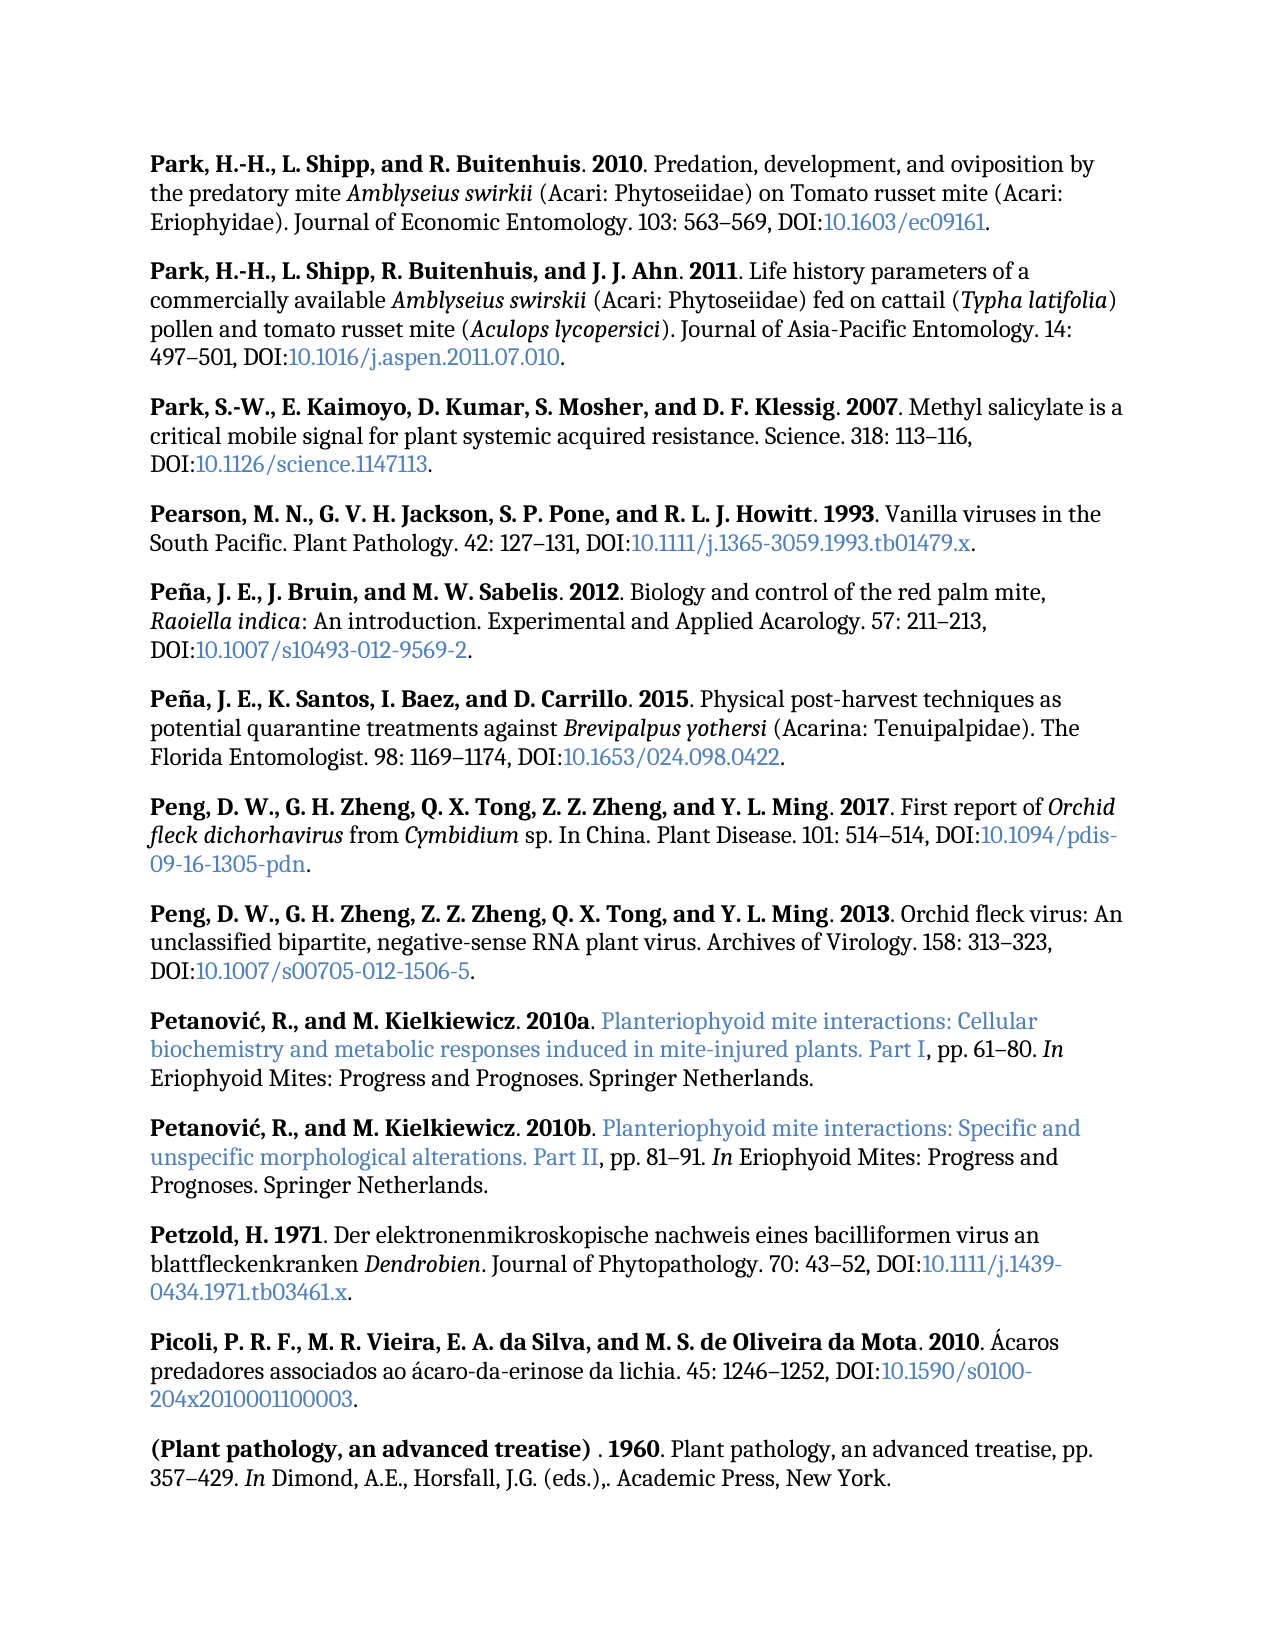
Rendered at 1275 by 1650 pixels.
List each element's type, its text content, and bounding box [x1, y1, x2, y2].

text (Plant pathology, an advanced treatise) . 1960. Plant pathology, an advanced treatise, pp. 357–429. In Dimond, A.E., Horsfall, J.G. (eds.),. Academic Press, New York. [150, 1435, 1125, 1492]
text Peña, J. E., K. Santos, I. Baez, and D. Carrillo. 2015. Physical post-harvest techniques as potential quarantine treatments against Brevipalpus yothersi (Acarina: Tenuipalpidae). The Florida Entomologist. 98: 1169–1174, DOI:10.1653/024.098.0422. [150, 685, 1125, 772]
text Peña, J. E., J. Bruin, and M. W. Sabelis. 2012. Biology and control of the red palm mite, Raoiella indica: An introduction. Experimental and Applied Acarology. 57: 211–213, DOI:10.1007/s10493-012-9569-2. [150, 578, 1125, 664]
text Peng, D. W., G. H. Zheng, Q. X. Tong, Z. Z. Zheng, and Y. L. Ming. 2017. First report of Orchid fleck dichorhavirus from Cymbidium sp. In China. Plant Disease. 101: 514–514, DOI:10.1094/pdis-09-16-1305-pdn. [150, 792, 1125, 879]
text Park, S.-W., E. Kaimoyo, D. Kumar, S. Mosher, and D. F. Klessig. 2007. Methyl salicylate is a critical mobile signal for plant systemic acquired resistance. Science. 318: 113–116, DOI:10.1126/science.1147113. [150, 393, 1125, 479]
text Park, H.-H., L. Shipp, R. Buitenhuis, and J. J. Ahn. 2011. Life history parameters of a commercially available Amblyseius swirskii (Acari: Phytoseiidae) fed on cattail (Typha latifolia) pollen and tomato russet mite (Aculops lycopersici). Journal of Asia-Pacific Entomology. 14: 497–501, DOI:10.1016/j.aspen.2011.07.010. [150, 257, 1125, 372]
text Picoli, P. R. F., M. R. Vieira, E. A. da Silva, and M. S. de Oliveira da Mota. 2010. Ácaros predadores associados ao ácaro-da-erinose da lichia. 45: 1246–1252, DOI:10.1590/s0100-204x2010001100003. [150, 1328, 1125, 1414]
text Peng, D. W., G. H. Zheng, Z. Z. Zheng, Q. X. Tong, and Y. L. Ming. 2013. Orchid fleck virus: An unclassified bipartite, negative-sense RNA plant virus. Archives of Virology. 158: 313–323, DOI:10.1007/s00705-012-1506-5. [150, 899, 1125, 986]
text Petzold, H. 1971. Der elektronenmikroskopische nachweis eines bacilliformen virus an blattfleckenkranken Dendrobien. Journal of Phytopathology. 70: 43–52, DOI:10.1111/j.1439-0434.1971.tb03461.x. [150, 1221, 1125, 1307]
text Pearson, M. N., G. V. H. Jackson, S. P. Pone, and R. L. J. Howitt. 1993. Vanilla viruses in the South Pacific. Plant Pathology. 42: 127–131, DOI:10.1111/j.1365-3059.1993.tb01479.x. [150, 500, 1125, 557]
text Petanović, R., and M. Kielkiewicz. 2010a. Planteriophyoid mite interactions: Cellular biochemistry and metabolic responses induced in mite-injured plants. Part I, pp. 61–80. In Eriophyoid Mites: Progress and Prognoses. Springer Netherlands. [150, 1007, 1125, 1093]
text Park, H.-H., L. Shipp, and R. Buitenhuis. 2010. Predation, development, and oviposition by the predatory mite Amblyseius swirkii (Acari: Phytoseiidae) on Tomato russet mite (Acari: Eriophyidae). Journal of Economic Entomology. 103: 563–569, DOI:10.1603/ec09161. [150, 150, 1125, 236]
text Petanović, R., and M. Kielkiewicz. 2010b. Planteriophyoid mite interactions: Specific and unspecific morphological alterations. Part II, pp. 81–91. In Eriophyoid Mites: Progress and Prognoses. Springer Netherlands. [150, 1114, 1125, 1200]
